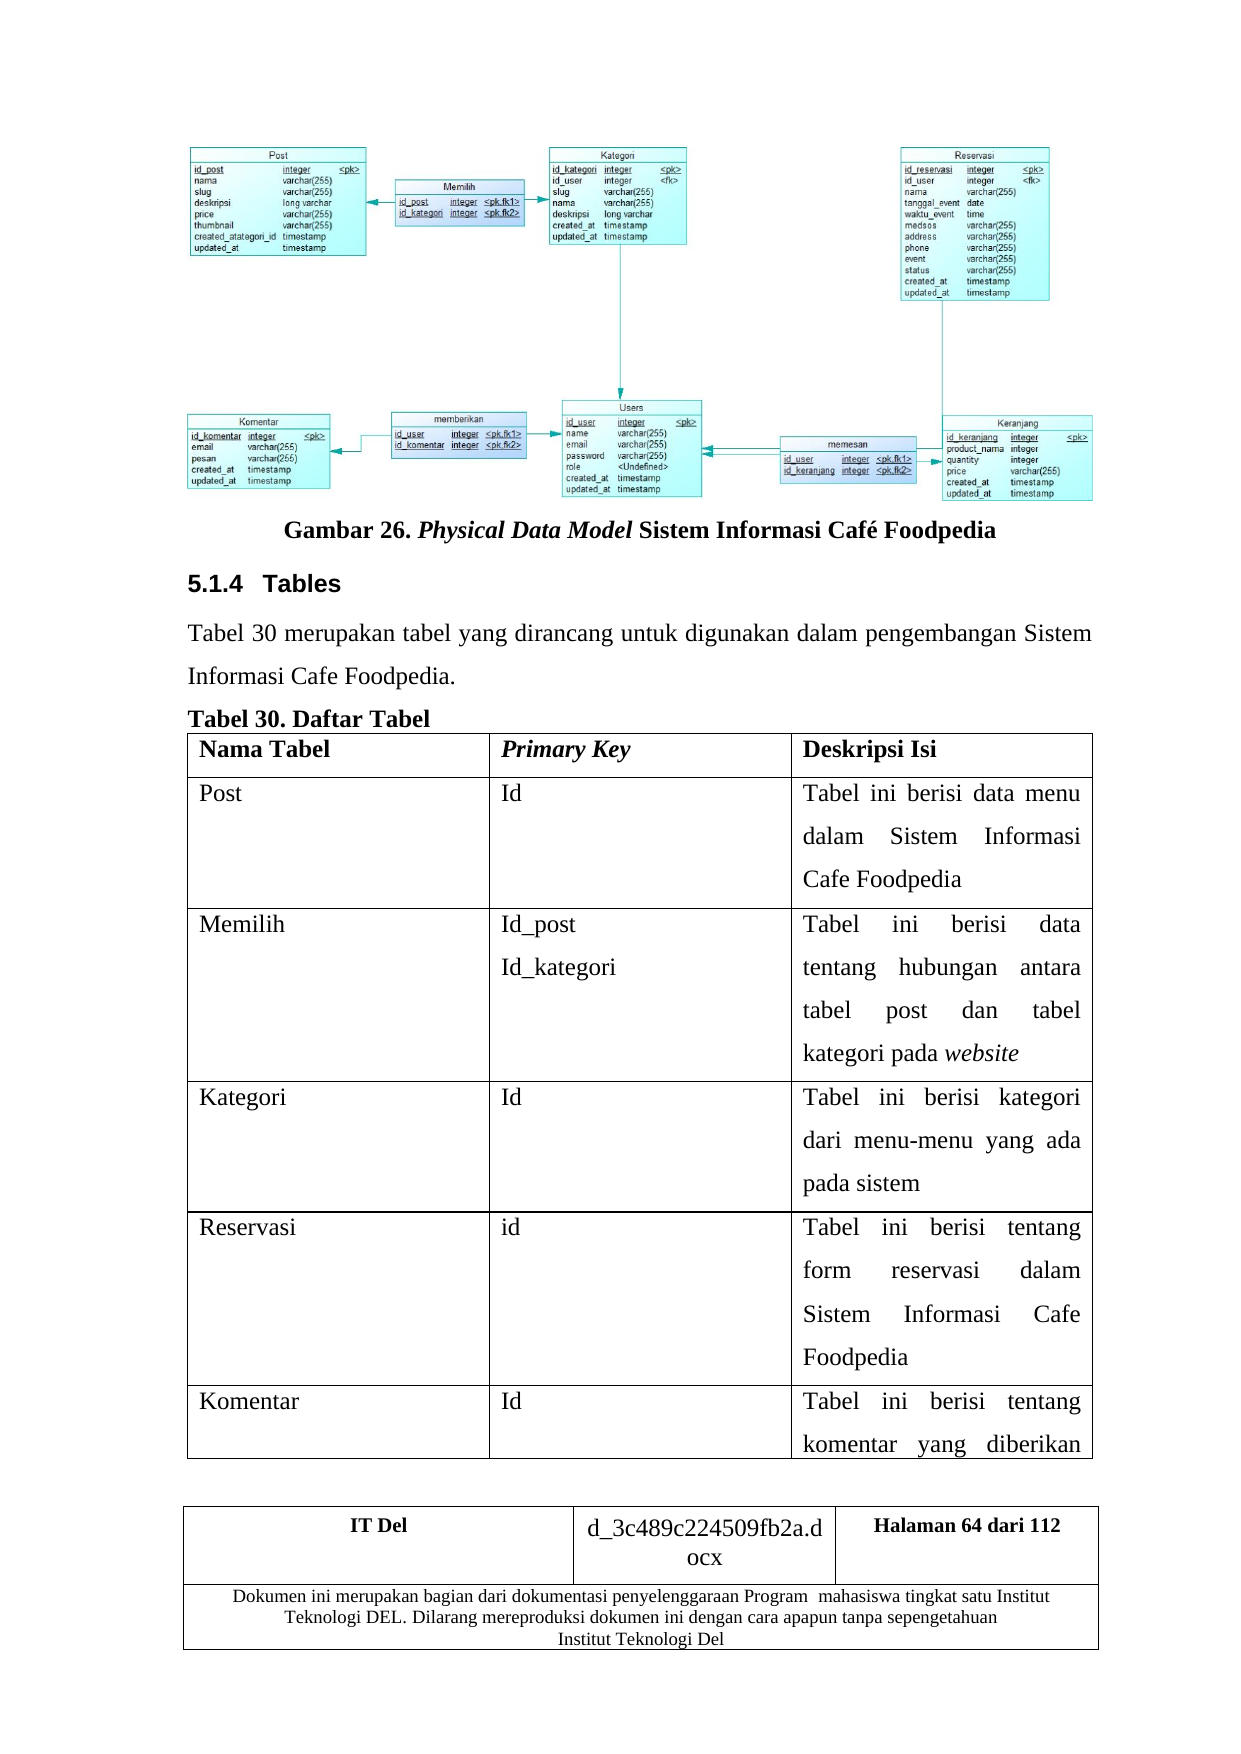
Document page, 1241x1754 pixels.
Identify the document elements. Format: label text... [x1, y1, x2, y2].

table_header Nama Tabel [188, 734, 489, 777]
table_cell Tabel ini berisi kategori dari menu-menu yang ada pada sistem [792, 1082, 1092, 1211]
table_cell Id [490, 778, 791, 908]
table_cell Kategori [188, 1082, 489, 1211]
table_cell Tabel ini berisi data tentang hubungan antara tabel post dan tabel kategori pada website [792, 909, 1092, 1081]
table_cell Post [188, 778, 489, 908]
text Tabel 30 merupakan tabel yang dirancang untuk digunakan dalam pengembangan Sistem Informasi Cafe Foodpedia. [187, 618, 1092, 690]
text Gambar 26. Physical Data Model Sistem Informasi Café Foodpedia [187, 515, 1092, 544]
table_cell Tabel ini berisi data menu dalam Sistem Informasi Cafe Foodpedia [792, 778, 1092, 908]
subtitle Tables [187, 569, 1092, 598]
table_cell Id_post Id_kategori [490, 909, 791, 1081]
table_cell Reservasi [188, 1213, 489, 1385]
table_cell Id [490, 1082, 791, 1211]
table_cell Tabel ini berisi tentang form reservasi dalam Sistem Informasi Cafe Foodpedia [792, 1213, 1092, 1385]
table_cell Komentar [188, 1386, 489, 1458]
table_header Deskripsi Isi [792, 734, 1092, 777]
table_cell id [490, 1213, 791, 1385]
picture [187, 147, 1093, 501]
table_cell Memilih [188, 909, 489, 1081]
text Tabel 30. Daftar Tabel [187, 704, 1092, 733]
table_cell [792, 1386, 1092, 1458]
table_cell Id [490, 1386, 791, 1458]
table_header Primary Key [490, 734, 791, 777]
